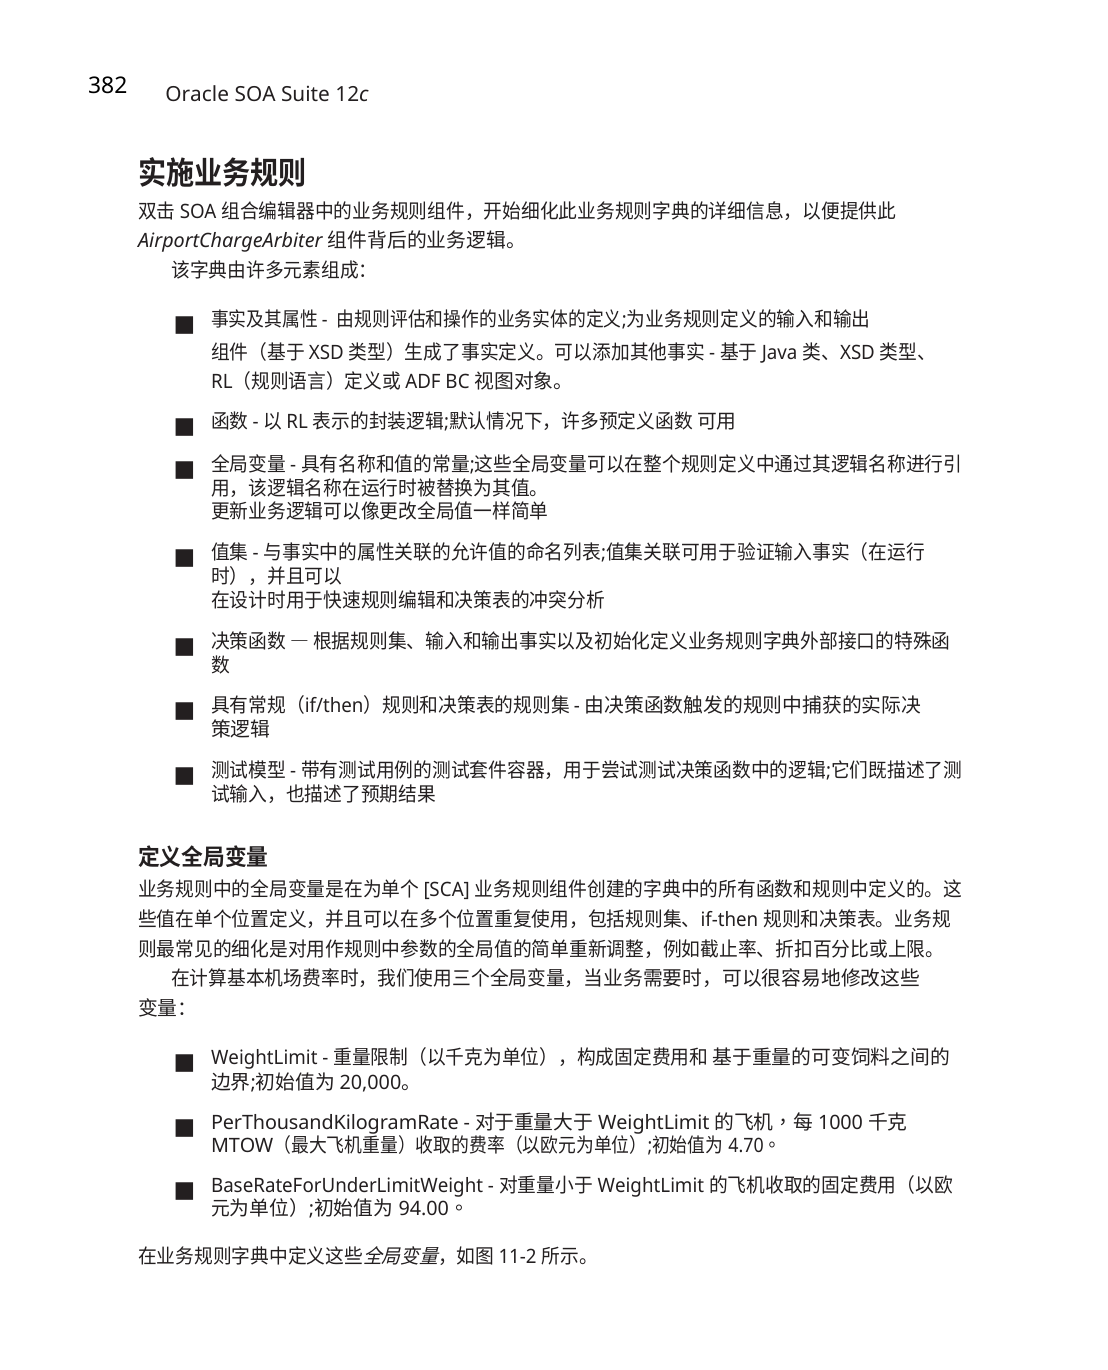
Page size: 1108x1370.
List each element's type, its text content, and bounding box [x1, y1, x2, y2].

list 全局变量 - 具有名称和值的常量;这些全局变量可以在整个规则定义中通过其逻辑名称进行引用，该逻辑名称在运行时被替换为其值。 [173, 439, 970, 501]
list 决策函数 — 根据规则集、输入和输出事实以及初始化定义业务规则字典外部接口的特殊函数 [173, 615, 951, 678]
text 组件（基于 XSD 类型）生成了事实定义。可以添加其他事实 - 基于 Java 类、XSD 类型、RL（规则语言）定义或 ADF BC 视图对象。 [211, 336, 942, 395]
list WeightLimit - 重量限制（以千克为单位），构成固定费用和 基于重量的可变饲料之间的边界;初始值为 20,000。 [173, 1032, 966, 1095]
text 更新业务逻辑可以像更改全局值一样简单 [211, 503, 1107, 523]
list PerThousandKilogramRate - 对于重量大于 WeightLimit 的飞机，每 1000 千克 MTOW（最大飞机重量）收取的费率（以欧元为单位）;初始值为 4.70。 [173, 1097, 966, 1158]
list 事实及其属性 - 由规则评估和操作的业务实体的定义;为业务规则定义的输入和输出 [173, 294, 919, 334]
subtitle 实施业务规则 [138, 148, 1107, 194]
text 双击 SOA 组合编辑器中的业务规则组件，开始细化此业务规则字典的详细信息，以便提供此 AirportChargeArbiter 组件背后的业务逻辑。 [138, 196, 937, 253]
text 在业务规则字典中定义这些全局变量，如图 11-2 所示。 [138, 1241, 1107, 1269]
list BaseRateForUnderLimitWeight - 对重量小于 WeightLimit 的飞机收取的固定费用（以欧元为单位）;初始值为 94.00。 [173, 1160, 971, 1222]
text 在设计时用于快速规则编辑和决策表的冲突分析 [211, 591, 1107, 611]
text 该字典由许多元素组成： [171, 254, 1107, 283]
subtitle 定义全局变量 [138, 839, 1107, 872]
list 测试模型 - 带有测试用例的测试套件容器，用于尝试测试决策函数中的逻辑;它们既描述了测试输入，也描述了预期结果 [173, 744, 969, 807]
text 业务规则中的全局变量是在为单个 [SCA] 业务规则组件创建的字典中的所有函数和规则中定义的。这些值在单个位置定义，并且可以在多个位置重复使用，包括规则集、if-then 规则和决策表。业务规则最常见的细化是对用作规则中参数的全局值的简单重新调整，例如截止率、折扣百分比或上限。 [138, 874, 967, 962]
list 值集 - 与事实中的属性关联的允许值的命名列表;值集关联可用于验证输入事实（在运行时），并且可以 [173, 527, 952, 590]
list 具有常规（if/then）规则和决策表的规则集 - 由决策函数触发的规则中捕获的实际决策逻辑 [173, 680, 938, 742]
text 在计算基本机场费率时，我们使用三个全局变量，当业务需要时，可以很容易地修改这些变量： [138, 963, 927, 1021]
list 函数 - 以 RL 表示的封装逻辑;默认情况下，许多预定义函数 可用 [173, 396, 938, 437]
